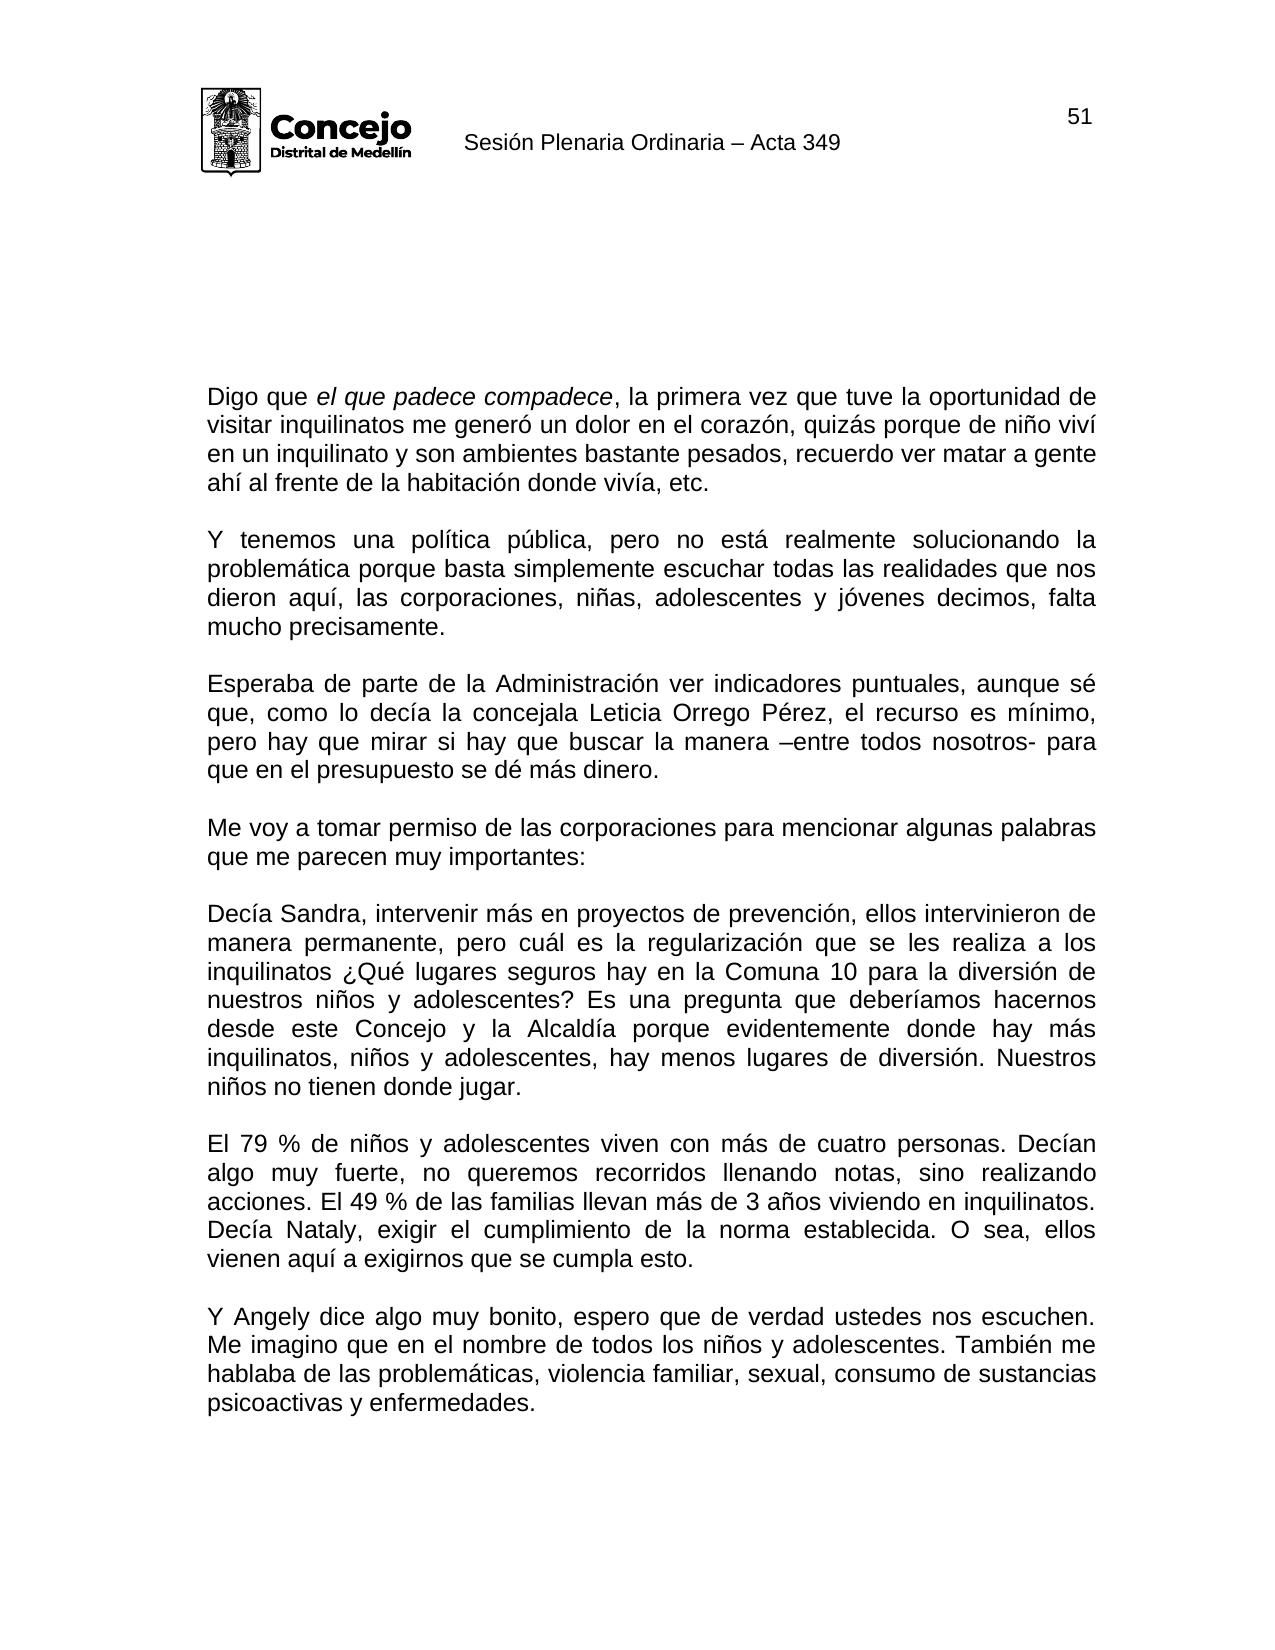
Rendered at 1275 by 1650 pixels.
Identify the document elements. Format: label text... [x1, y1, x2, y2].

text Y Angely dice algo muy bonito, espero que de verdad ustedes nos escuchen. Me imagino que en el nombre de todos los niños y adolescentes. También me hablaba de las problemáticas, violencia familiar, sexual, consumo de sustancias psicoactivas y enfermedades. [207, 1302, 1098, 1417]
text Esperaba de parte de la Administración ver indicadores puntuales, aunque sé que, como lo decía la concejala Leticia Orrego Pérez, el recurso es mínimo, pero hay que mirar si hay que buscar la manera –entre todos nosotros- para que en el presupuesto se dé más dinero. [207, 669, 1098, 784]
text El 79 % de niños y adolescentes viven con más de cuatro personas. Decían algo muy fuerte, no queremos recorridos llenando notas, sino realizando acciones. El 49 % de las familias llevan más de 3 años viviendo en inquilinatos. Decía Nataly, exigir el cumplimiento de la norma establecida. O sea, ellos vienen aquí a exigirnos que se cumpla esto. [207, 1129, 1098, 1273]
text Digo que el que padece compadece, la primera vez que tuve la oportunidad de visitar inquilinatos me generó un dolor en el corazón, quizás porque de niño viví en un inquilinato y son ambientes bastante pesados, recuerdo ver matar a gente ahí al frente de la habitación donde vivía, etc. [207, 382, 1098, 497]
text Decía Sandra, intervenir más en proyectos de prevención, ellos intervinieron de manera permanente, pero cuál es la regularización que se les realiza a los inquilinatos ¿Qué lugares seguros hay en la Comuna 10 para la diversión de nuestros niños y adolescentes? Es una pregunta que deberíamos hacernos desde este Concejo y la Alcaldía porque evidentemente donde hay más inquilinatos, niños y adolescentes, hay menos lugares de diversión. Nuestros niños no tienen donde jugar. [207, 899, 1098, 1100]
text Y tenemos una política pública, pero no está realmente solucionando la problemática porque basta simplemente escuchar todas las realidades que nos dieron aquí, las corporaciones, niñas, adolescentes y jóvenes decimos, falta mucho precisamente. [207, 525, 1098, 640]
text Me voy a tomar permiso de las corporaciones para mencionar algunas palabras que me parecen muy importantes: [207, 813, 1098, 870]
picture [196, 84, 416, 181]
